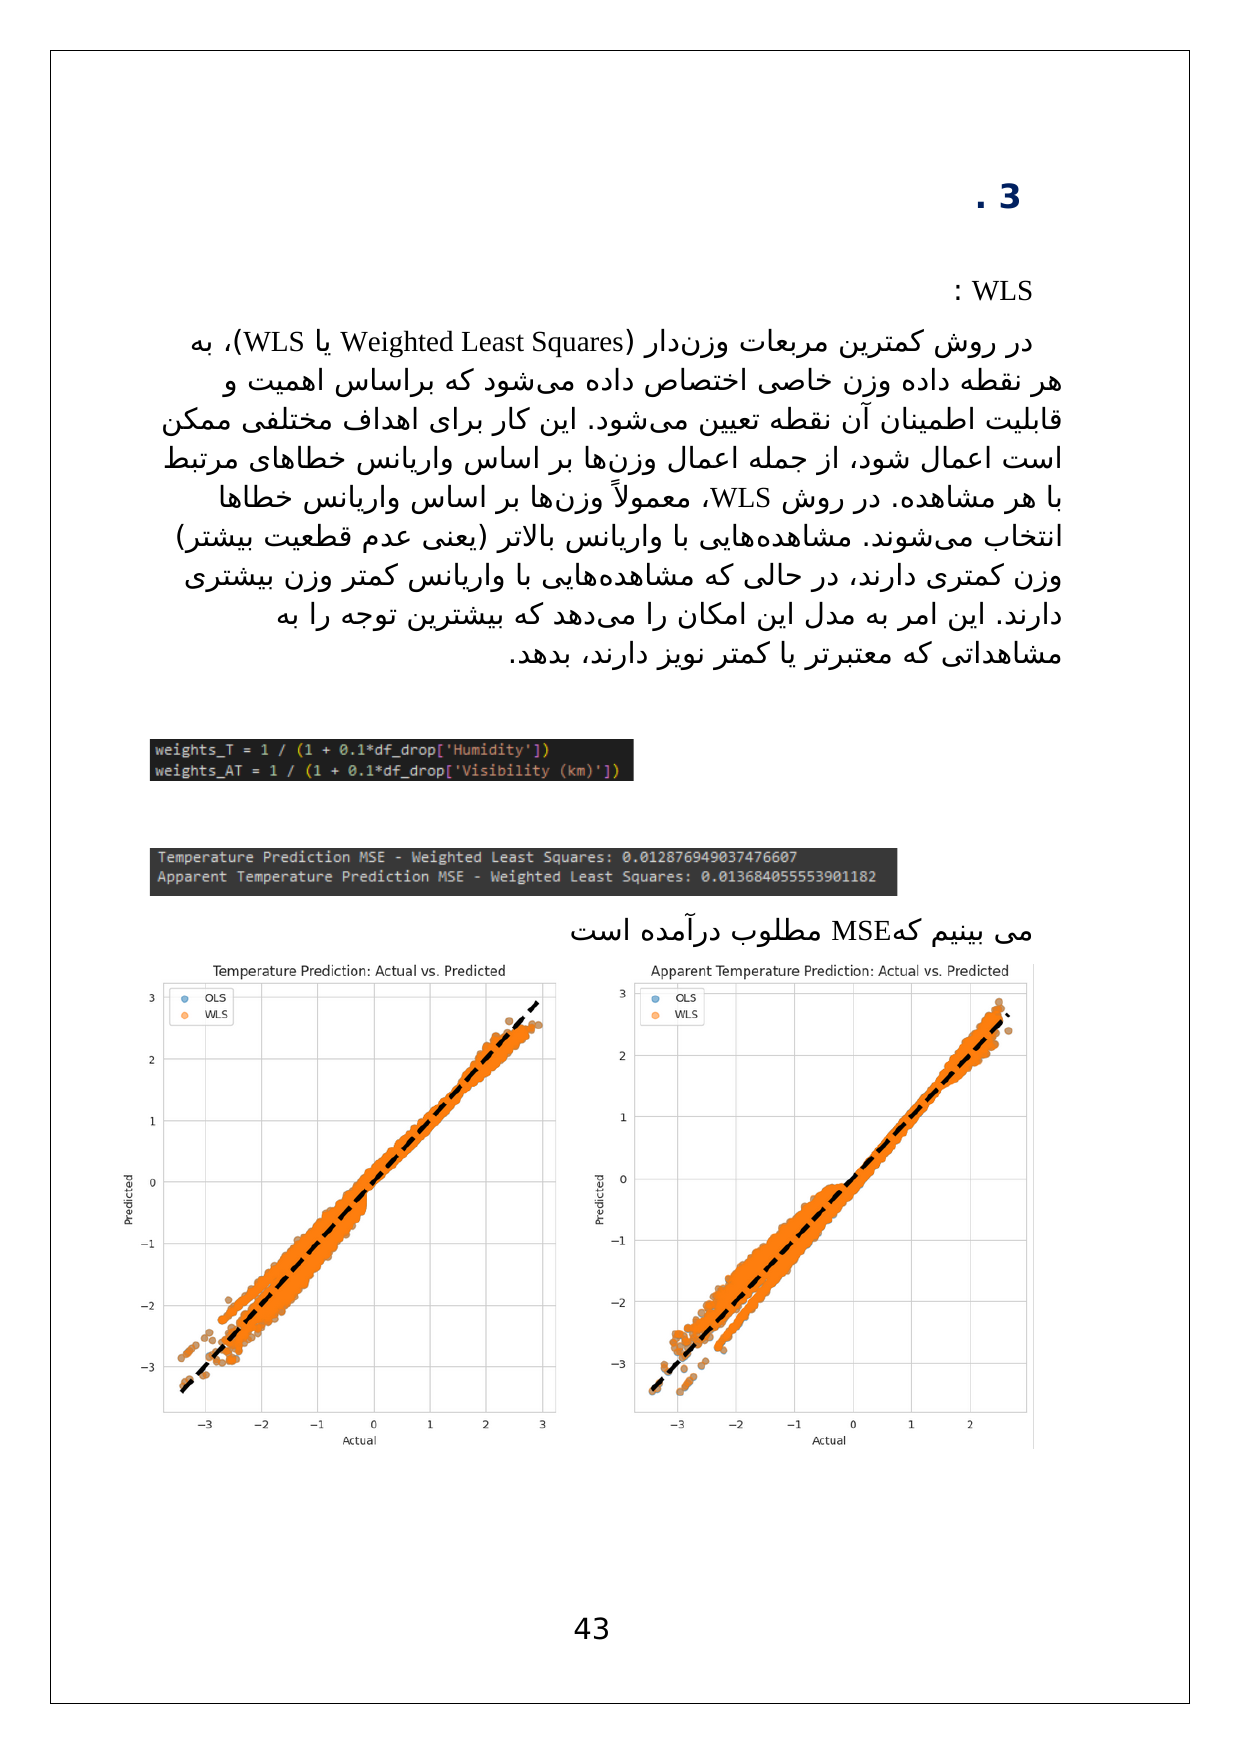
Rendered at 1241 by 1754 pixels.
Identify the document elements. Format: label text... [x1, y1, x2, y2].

picture [120, 964, 1034, 1449]
picture [149, 739, 634, 781]
text WLS : [150, 273, 1063, 307]
picture [149, 848, 898, 896]
text می بینیم کهMSE مطلوب درآمده است [150, 913, 1063, 947]
subtitle 3 . [150, 177, 1063, 216]
text در روش کمترین مربعات وزن‌دار (Weighted Least Squares یا WLS)، به هر نقطه داده وزن خاصی اختصاص داده می‌شود که براساس اهمیت و قابلیت اطمینان آن نقطه تعیین می‌شود. این کار برای اهداف مختلفی ممکن است اعمال شود، از جمله اعمال وزن‌ها بر اساس واریانس خطاهای مرتبط با هر مشاهده. در روش WLS، معمولاً وزن‌ها بر اساس واریانس خطاها انتخاب می‌شوند. مشاهده‌هایی با واریانس بالاتر (یعنی عدم قطعیت بیشتر) وزن کمتری دارند، در حالی که مشاهده‌هایی با واریانس کمتر وزن بیشتری دارند. این امر به مدل این امکان را می‌دهد که بیشترین توجه را به مشاهداتی که معتبرتر یا کمتر نویز دارند، بدهد. [150, 324, 1063, 671]
